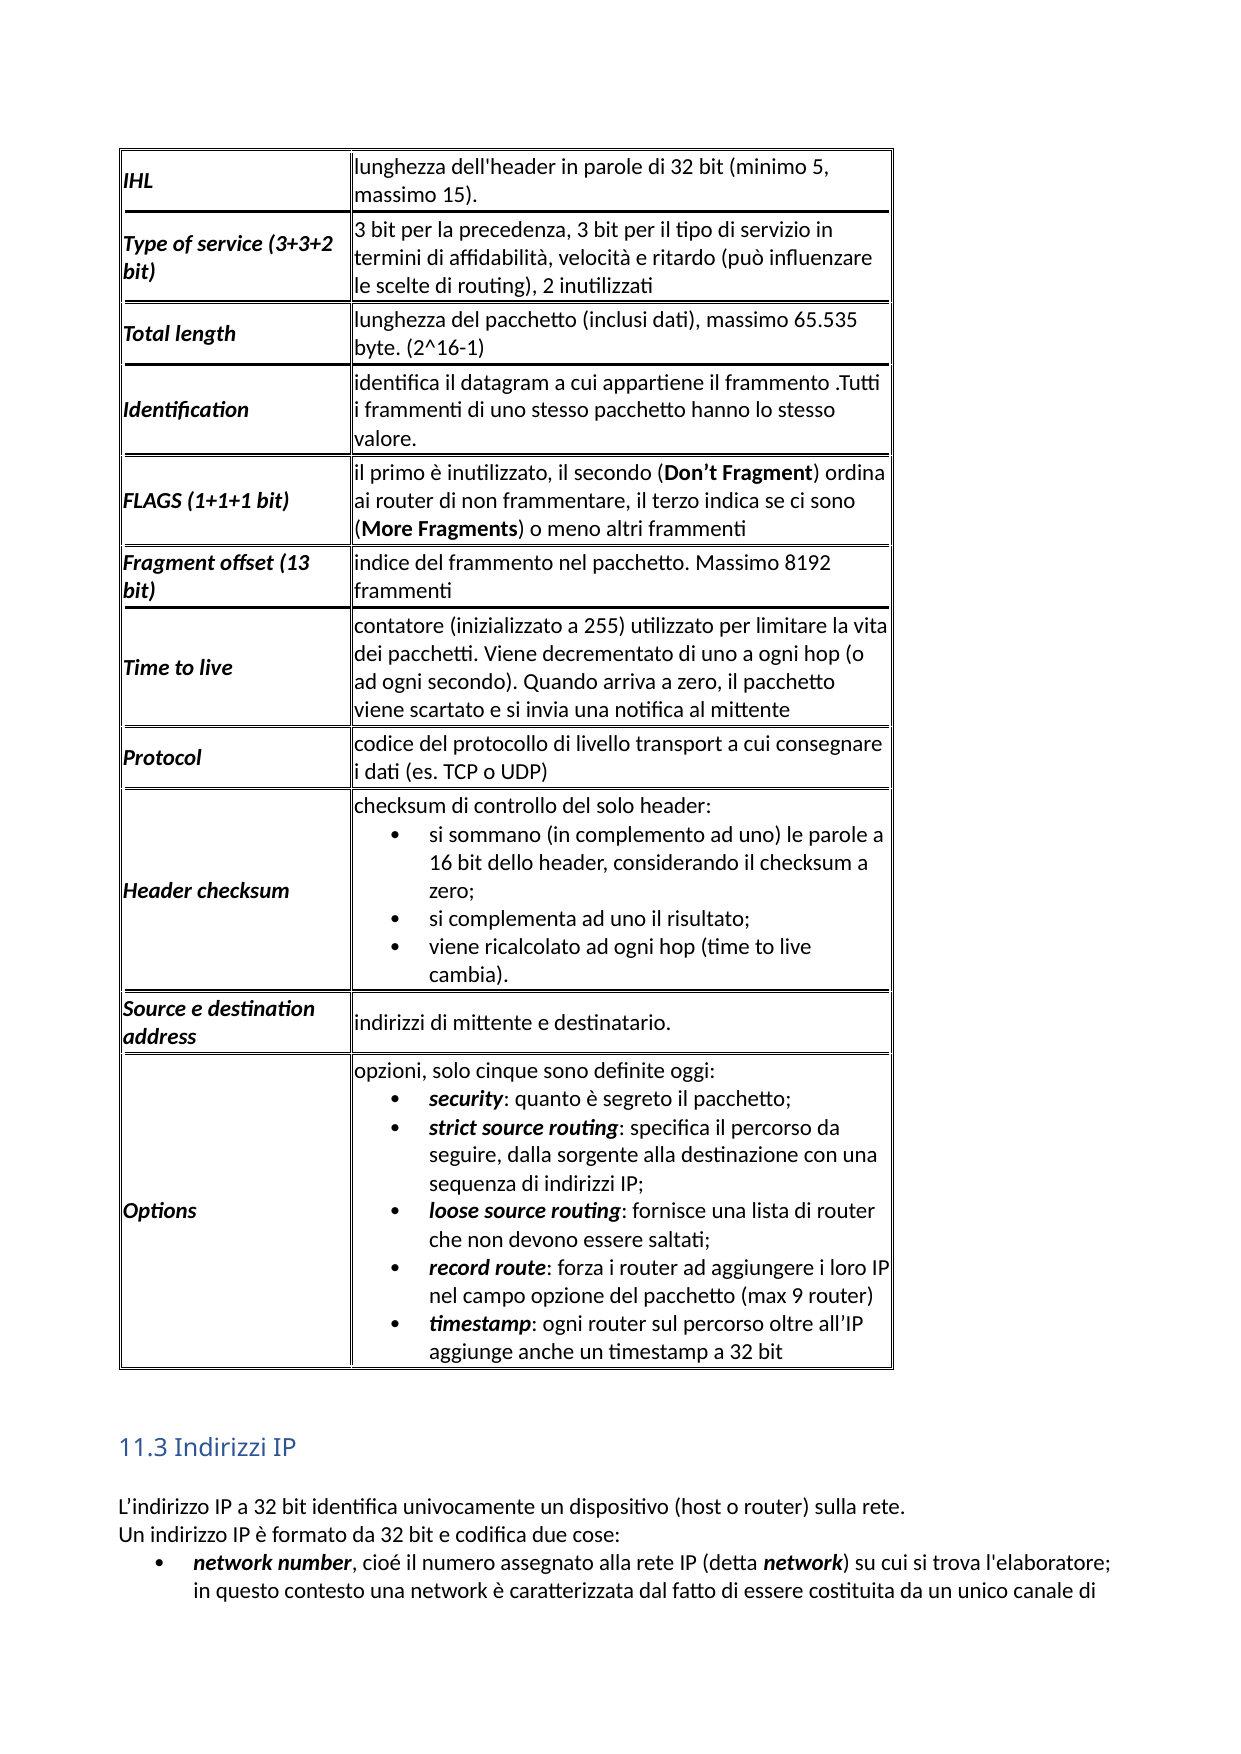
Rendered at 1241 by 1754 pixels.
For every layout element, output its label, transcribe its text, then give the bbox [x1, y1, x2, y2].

table_cell indirizzi di mittente e destinatario. [353, 989, 891, 1052]
table_cell Fragment offset (13 bit) [120, 544, 352, 606]
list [156, 1548, 1122, 1604]
table_cell lunghezza del pacchetto (inclusi dati), massimo 65.535 byte. (2^16-1) [353, 300, 891, 363]
table_cell Protocol [122, 725, 350, 787]
table_cell lunghezza dell'header in parole di 32 bit (minimo 5, massimo 15). [352, 151, 891, 210]
table_cell Time to live [122, 606, 350, 724]
table_cell Identification [120, 363, 350, 453]
table_cell opzioni, solo cinque sono definite oggi: security: quanto è segreto il pacchetto; strict source routing: specifica il percorso da seguire, dalla sorgente alla destinazione con una sequenza di indirizzi IP; loose source routing: fornisce una lista di router che non devono essere saltati; record route: forza i router ad aggiungere i loro IP nel campo opzione del pacchetto (max 9 router) timestamp: ogni router sul percorso oltre all’IP aggiunge anche un timestamp a 32 bit [352, 1052, 892, 1366]
table_cell Source e destination address [122, 989, 350, 1052]
table_cell IHL [122, 151, 352, 210]
table_cell indice del frammento nel pacchetto. Massimo 8192 frammenti [352, 544, 892, 606]
subtitle 11.3 Indirizzi IP [118, 1430, 1122, 1464]
table_cell contatore (inizializzato a 255) utilizzato per limitare la vita dei pacchetti. Viene decrementato di uno a ogni hop (o ad ogni secondo). Quando arriva a zero, il pacchetto viene scartato e si invia una notifica al mittente [353, 606, 891, 724]
table_cell Header checksum [120, 787, 352, 989]
text Un indirizzo IP è formato da 32 bit e codifica due cose: [118, 1520, 1122, 1548]
table_cell il primo è inutilizzato, il secondo (Don’t Fragment) ordina ai router di non frammentare, il terzo indica se ci sono (More Fragments) o meno altri frammenti [353, 453, 891, 544]
table_cell 3 bit per la precedenza, 3 bit per il tipo di servizio in termini di affidabilità, velocità e ritardo (può influenzare le scelte di routing), 2 inutilizzati [353, 210, 891, 300]
table_cell Options [120, 1052, 352, 1366]
table_cell Type of service (3+3+2 bit) [122, 210, 350, 300]
table_cell FLAGS (1+1+1 bit) [122, 453, 350, 544]
table_cell checksum di controllo del solo header: si sommano (in complemento ad uno) le parole a 16 bit dello header, considerando il checksum a zero; si complementa ad uno il risultato; viene ricalcolato ad ogni hop (time to live cambia). [352, 787, 892, 989]
table_cell identifica il datagram a cui appartiene il frammento .Tutti i frammenti di uno stesso pacchetto hanno lo stesso valore. [353, 363, 892, 453]
table_cell Total length [122, 300, 350, 363]
table_cell codice del protocollo di livello transport a cui consegnare i dati (es. TCP o UDP) [353, 725, 891, 787]
text L’indirizzo IP a 32 bit identifica univocamente un dispositivo (host o router) sulla rete. [118, 1492, 1122, 1520]
